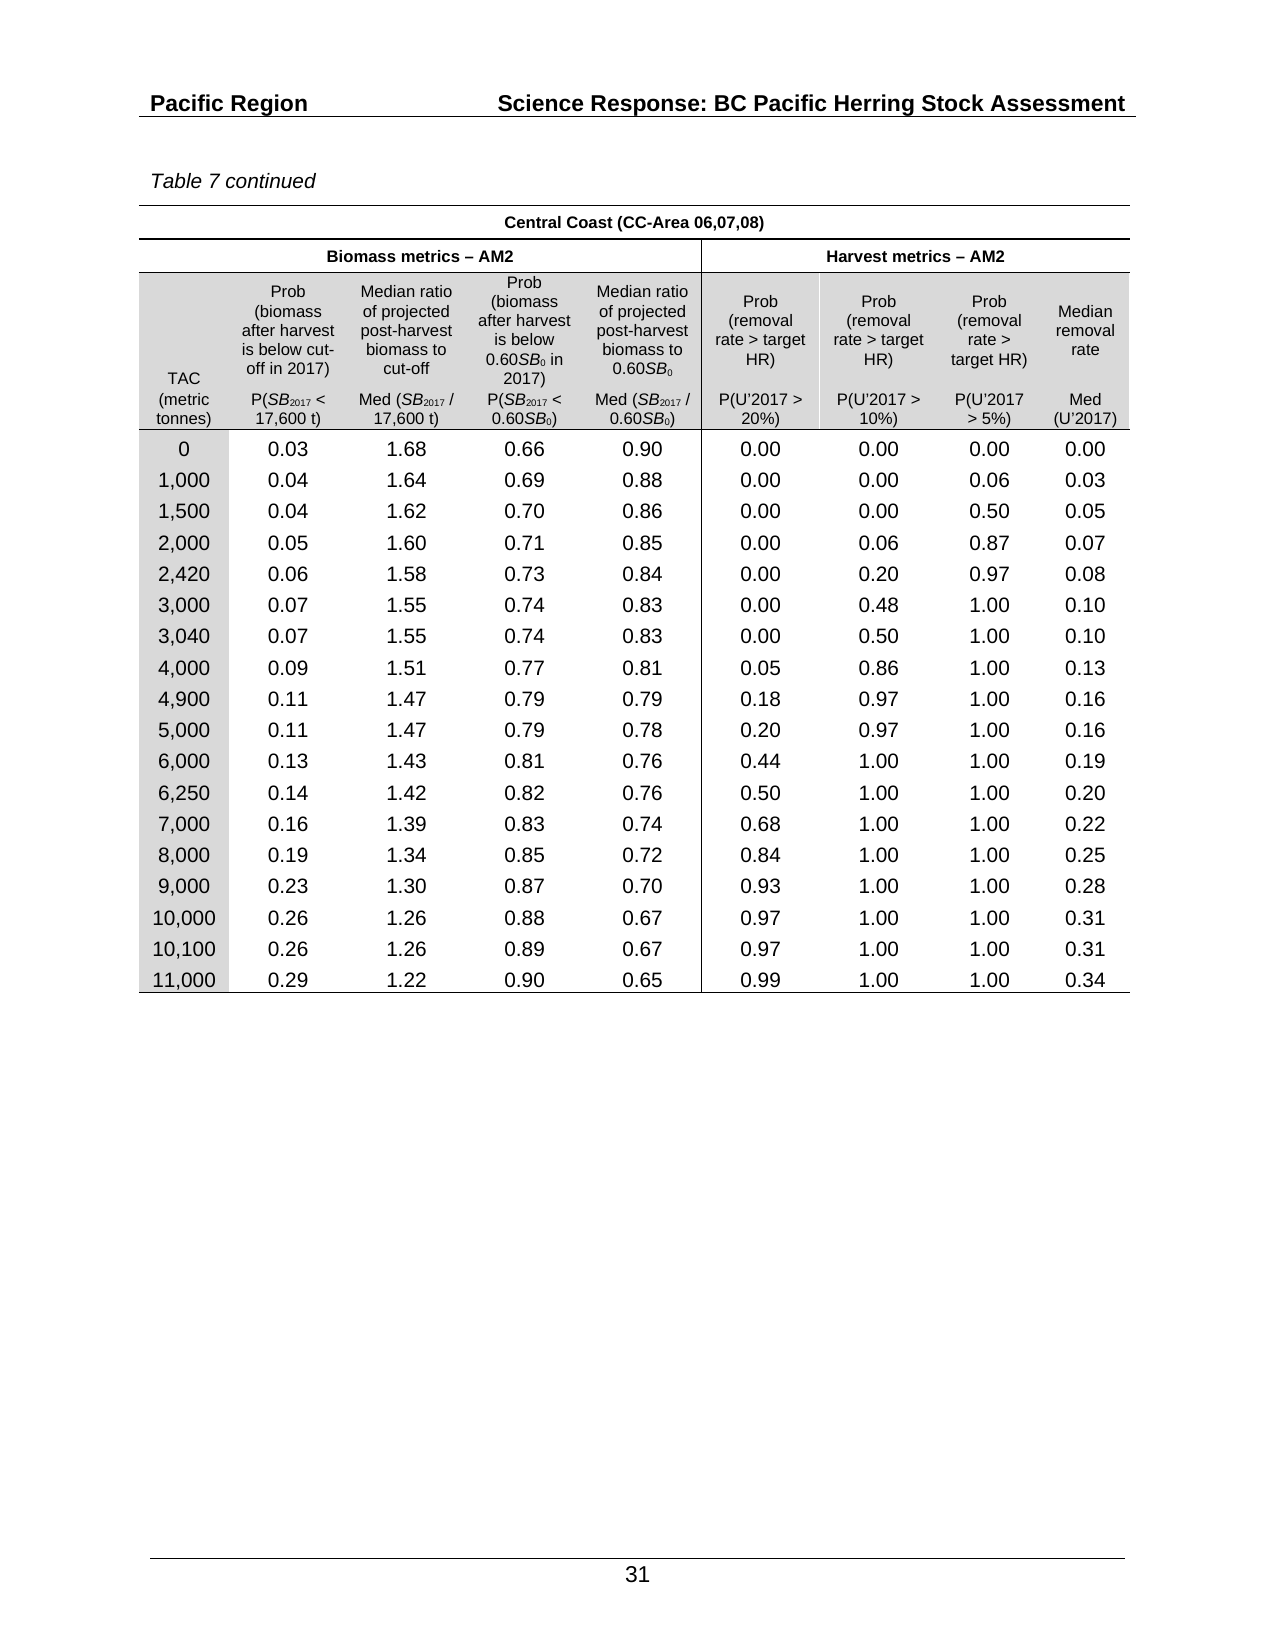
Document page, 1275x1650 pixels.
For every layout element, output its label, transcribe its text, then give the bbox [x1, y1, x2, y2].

table_cell 0.97 [820, 679, 938, 711]
table_cell 0.03 [1041, 461, 1129, 492]
table_cell 1.47 [347, 711, 465, 742]
table_cell 0.13 [229, 742, 347, 773]
table_cell 0.26 [229, 929, 347, 961]
table_cell 0.79 [465, 711, 583, 742]
table_cell 1.00 [938, 742, 1041, 773]
table_cell 6,000 [139, 742, 229, 773]
table_cell 7,000 [139, 804, 229, 836]
table_cell 0.90 [583, 430, 701, 461]
table_cell 1.00 [820, 929, 938, 961]
table_cell 0.18 [702, 679, 819, 711]
table_cell 1.26 [347, 898, 465, 929]
table_cell 0.83 [583, 617, 701, 648]
table_cell 10,100 [139, 929, 229, 961]
table_cell 0.06 [820, 523, 938, 554]
table_cell 0.05 [702, 648, 819, 679]
table_cell 0.14 [229, 773, 347, 804]
table_cell Median ratio of projected post-harvest biomass to 0.60SB0 [583, 273, 701, 388]
table_cell 1.68 [347, 430, 465, 461]
table_cell 0.97 [938, 554, 1041, 586]
table_cell 0.72 [583, 836, 701, 867]
table_cell 0.25 [1041, 836, 1129, 867]
table_cell 1.00 [820, 898, 938, 929]
table_cell 1.62 [347, 492, 465, 523]
table_cell 4,000 [139, 648, 229, 679]
table_cell 0.74 [583, 804, 701, 836]
table_cell 0.00 [702, 617, 819, 648]
table_cell 0.70 [583, 867, 701, 898]
table_cell 0.90 [465, 961, 583, 992]
table_cell 0.31 [1041, 898, 1129, 929]
table_cell 1.00 [938, 804, 1041, 836]
table_cell 0.85 [583, 523, 701, 554]
table_cell 0.74 [465, 586, 583, 617]
table_cell 0.31 [1041, 929, 1129, 961]
table_cell 0.06 [229, 554, 347, 586]
table_cell 0.50 [938, 492, 1041, 523]
table_cell 0.29 [229, 961, 347, 992]
table_cell 0.06 [938, 461, 1041, 492]
table_cell 0.00 [702, 523, 819, 554]
table_cell 1.00 [820, 836, 938, 867]
table_cell 1.55 [347, 586, 465, 617]
table_cell 0.19 [229, 836, 347, 867]
table_cell 0.07 [1041, 523, 1129, 554]
table_cell 0.22 [1041, 804, 1129, 836]
table_cell 0.76 [583, 742, 701, 773]
table_cell 1.30 [347, 867, 465, 898]
table_cell 0.71 [465, 523, 583, 554]
table_cell Prob (removal rate > target HR) [702, 273, 819, 388]
table_cell 0.04 [229, 492, 347, 523]
table_cell 0.81 [465, 742, 583, 773]
table_cell 3,000 [139, 586, 229, 617]
table_cell 11,000 [139, 961, 229, 992]
table_cell 1.00 [820, 867, 938, 898]
table_cell Median removal rate [1041, 273, 1129, 388]
table_cell 0.67 [583, 929, 701, 961]
table_cell 1.00 [938, 711, 1041, 742]
table_cell Biomass metrics – AM2 [139, 240, 701, 272]
table_cell 1.00 [938, 773, 1041, 804]
table_cell 0.20 [1041, 773, 1129, 804]
table_cell 0.00 [820, 492, 938, 523]
table_cell 8,000 [139, 836, 229, 867]
table_cell 0.88 [583, 461, 701, 492]
table_cell 0.89 [465, 929, 583, 961]
table_header Central Coast (CC-Area 06,07,08) [139, 206, 1129, 238]
table_cell 1.64 [347, 461, 465, 492]
table_cell 0.77 [465, 648, 583, 679]
table_cell TAC [139, 273, 229, 388]
table_cell 0.97 [702, 929, 819, 961]
table_cell Prob (removal rate > target HR) [938, 273, 1041, 388]
table_cell 1.58 [347, 554, 465, 586]
table_cell 0.70 [465, 492, 583, 523]
table_cell 0.78 [583, 711, 701, 742]
table_cell 1,500 [139, 492, 229, 523]
table_cell 0.69 [465, 461, 583, 492]
table_cell 0.88 [465, 898, 583, 929]
table_cell 0.10 [1041, 586, 1129, 617]
table_cell 10,000 [139, 898, 229, 929]
table_cell 1.51 [347, 648, 465, 679]
table_cell 0.28 [1041, 867, 1129, 898]
table_cell Harvest metrics – AM2 [702, 240, 1129, 272]
table_cell 1.42 [347, 773, 465, 804]
table_cell 0.74 [465, 617, 583, 648]
table_cell Median ratio of projected post-harvest biomass to cut-off [347, 273, 465, 388]
table_cell 0.20 [820, 554, 938, 586]
table_cell 1.00 [938, 898, 1041, 929]
table_cell 1.47 [347, 679, 465, 711]
table_cell 0.19 [1041, 742, 1129, 773]
table_cell 0.16 [1041, 711, 1129, 742]
table_cell P(SB2017 < 17,600 t) [229, 388, 347, 429]
table_cell 0.97 [820, 711, 938, 742]
table_cell 0.11 [229, 711, 347, 742]
table_cell 0.79 [465, 679, 583, 711]
table_cell Prob (biomass after harvest is below 0.60SB0 in 2017) [465, 273, 583, 388]
table_cell 0.16 [229, 804, 347, 836]
table_cell 1.00 [938, 867, 1041, 898]
table_cell 2,420 [139, 554, 229, 586]
table_cell 0.05 [229, 523, 347, 554]
table_cell 1.00 [938, 617, 1041, 648]
table_cell Prob (removal rate > target HR) [820, 273, 938, 388]
table_cell 1.00 [938, 679, 1041, 711]
table_cell 0.08 [1041, 554, 1129, 586]
table_cell P(SB2017 < 0.60SB0) [465, 388, 583, 429]
table_cell 0.73 [465, 554, 583, 586]
text Table 7 continued [150, 168, 1125, 192]
table_cell 1.00 [938, 961, 1041, 992]
table_cell 0.07 [229, 617, 347, 648]
table_cell 0.13 [1041, 648, 1129, 679]
table_cell 9,000 [139, 867, 229, 898]
table_cell 0.67 [583, 898, 701, 929]
table_cell 0.83 [583, 586, 701, 617]
table_cell P(U’2017 > 20%) [702, 388, 819, 429]
table_cell 1.00 [820, 804, 938, 836]
table_cell 0.84 [702, 836, 819, 867]
table_cell 0.99 [702, 961, 819, 992]
table_cell 0.00 [820, 430, 938, 461]
table_cell 1.00 [820, 773, 938, 804]
table_cell 1.39 [347, 804, 465, 836]
table_cell 1.22 [347, 961, 465, 992]
table_cell 0.50 [702, 773, 819, 804]
table_cell 0.00 [702, 586, 819, 617]
table_cell 0.16 [1041, 679, 1129, 711]
table_cell 0.84 [583, 554, 701, 586]
table_cell P(U’2017 > 5%) [938, 388, 1041, 429]
table_cell 0.68 [702, 804, 819, 836]
table_cell 0.03 [229, 430, 347, 461]
table_cell 1.43 [347, 742, 465, 773]
table_cell 1.00 [938, 929, 1041, 961]
table_cell 0.93 [702, 867, 819, 898]
table_cell 0.04 [229, 461, 347, 492]
table_cell 0.09 [229, 648, 347, 679]
table_cell 2,000 [139, 523, 229, 554]
table_cell (metric tonnes) [139, 388, 229, 429]
table_cell 0.00 [702, 554, 819, 586]
table_cell 1.00 [938, 586, 1041, 617]
table_cell Med (SB2017 / 0.60SB0) [583, 388, 701, 429]
table_cell 1.00 [820, 961, 938, 992]
table_cell 0.66 [465, 430, 583, 461]
table_cell 0.00 [702, 492, 819, 523]
table_cell 0.00 [702, 461, 819, 492]
table_cell 1.55 [347, 617, 465, 648]
table_cell 0.00 [938, 430, 1041, 461]
table_cell 0.50 [820, 617, 938, 648]
table_cell 5,000 [139, 711, 229, 742]
table_cell 0.10 [1041, 617, 1129, 648]
table_cell 1.00 [938, 648, 1041, 679]
table_cell 0.11 [229, 679, 347, 711]
table_cell 0.23 [229, 867, 347, 898]
table_cell 0.34 [1041, 961, 1129, 992]
table_cell 0.05 [1041, 492, 1129, 523]
table_cell P(U’2017 > 10%) [820, 388, 938, 429]
table_cell 0.87 [938, 523, 1041, 554]
table_cell 0.44 [702, 742, 819, 773]
table_cell 1.00 [938, 836, 1041, 867]
table_cell 1.34 [347, 836, 465, 867]
table_cell 0.76 [583, 773, 701, 804]
table_cell 0.86 [820, 648, 938, 679]
table_cell 4,900 [139, 679, 229, 711]
table_cell 0.65 [583, 961, 701, 992]
table_cell 1.00 [820, 742, 938, 773]
table_cell Med (U’2017) [1041, 388, 1129, 429]
table_cell 0.81 [583, 648, 701, 679]
table_cell 0 [139, 430, 229, 461]
table_cell 1.60 [347, 523, 465, 554]
table_cell Med (SB2017 / 17,600 t) [347, 388, 465, 429]
table_cell Prob (biomass after harvest is below cut-off in 2017) [229, 273, 347, 388]
table_cell 3,040 [139, 617, 229, 648]
table_cell 1,000 [139, 461, 229, 492]
table_cell 0.97 [702, 898, 819, 929]
table_cell 0.00 [820, 461, 938, 492]
table_cell 6,250 [139, 773, 229, 804]
table_cell 0.26 [229, 898, 347, 929]
table_cell 0.87 [465, 867, 583, 898]
table_cell 0.00 [1041, 430, 1129, 461]
table_cell 0.86 [583, 492, 701, 523]
table_cell 1.26 [347, 929, 465, 961]
table_cell 0.07 [229, 586, 347, 617]
table_cell 0.85 [465, 836, 583, 867]
table_cell 0.83 [465, 804, 583, 836]
table_cell 0.48 [820, 586, 938, 617]
table_cell 0.00 [702, 430, 819, 461]
table_cell 0.79 [583, 679, 701, 711]
table_cell 0.82 [465, 773, 583, 804]
table_cell 0.20 [702, 711, 819, 742]
